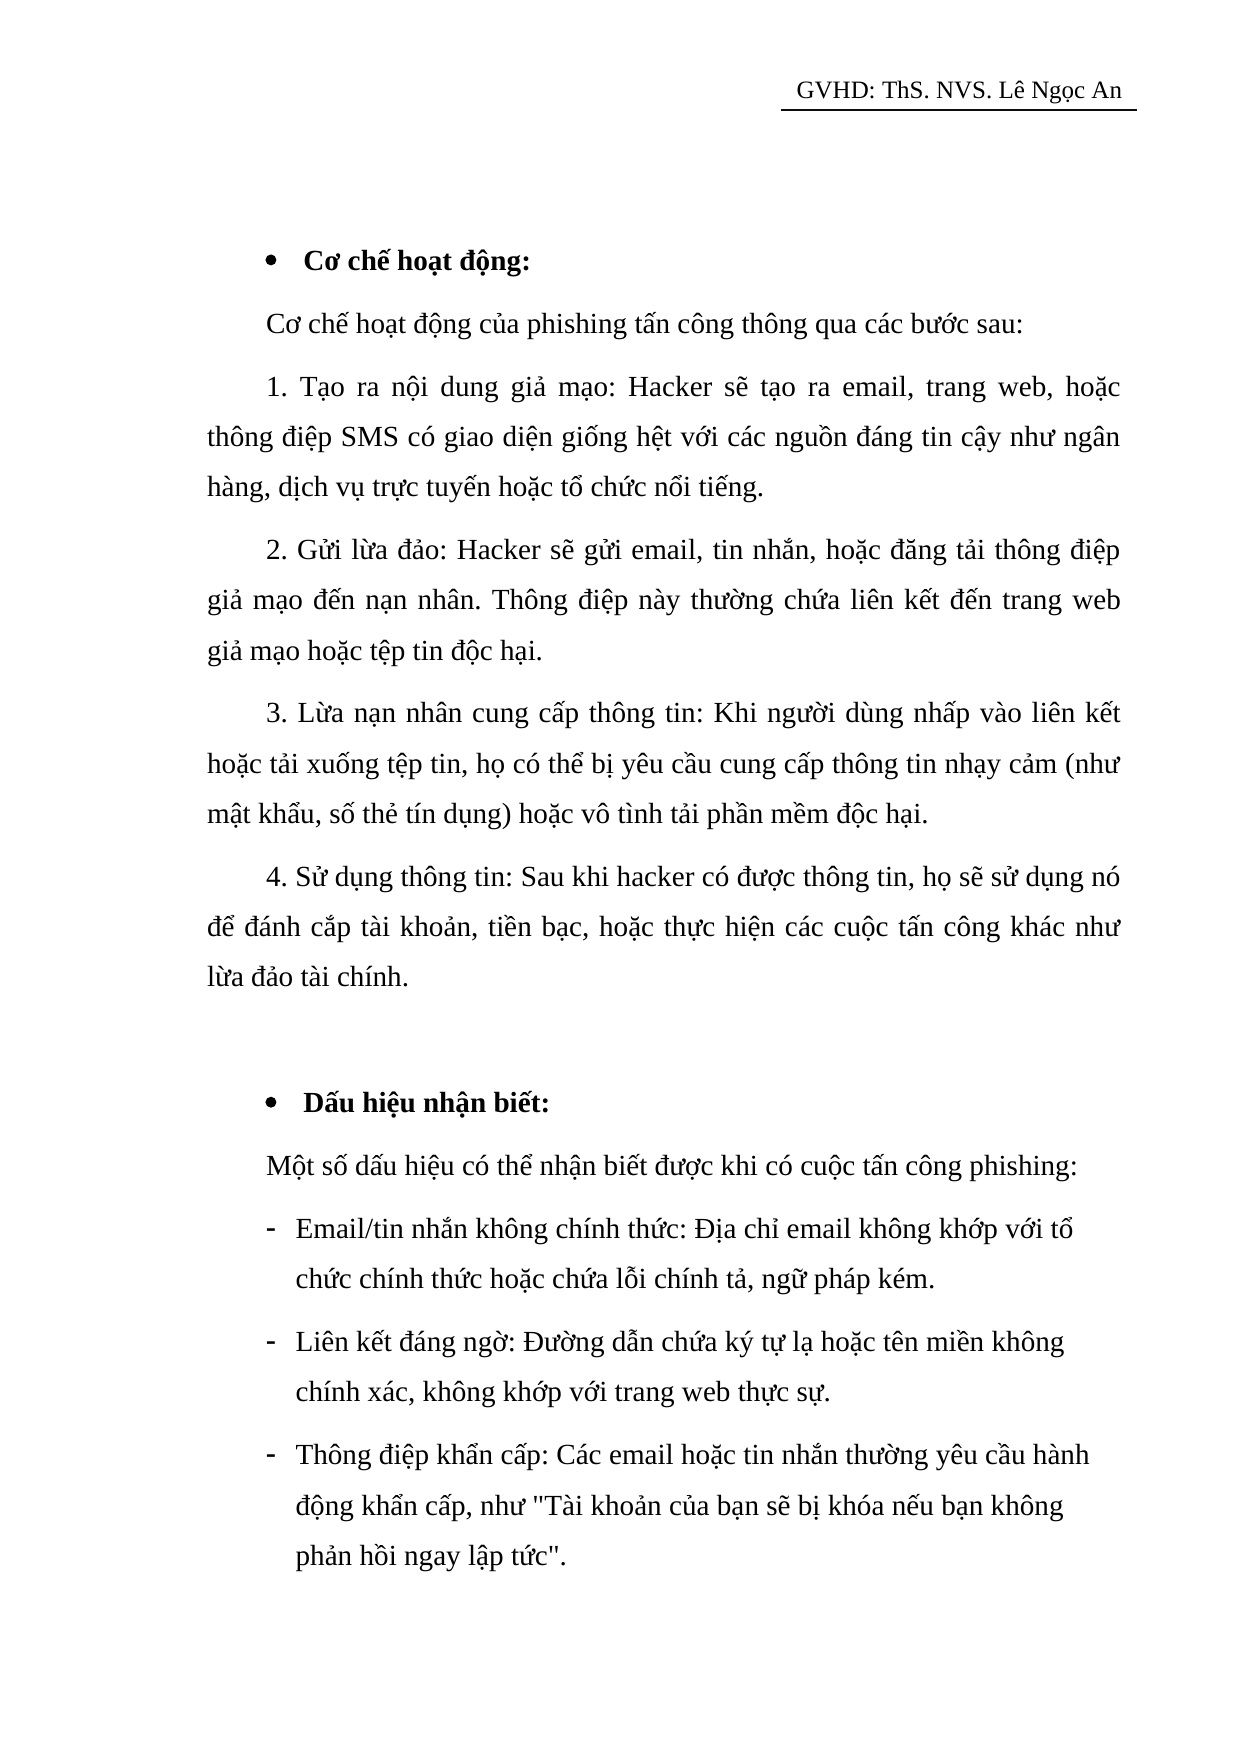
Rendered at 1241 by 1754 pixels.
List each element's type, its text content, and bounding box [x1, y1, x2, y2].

text Liên kết đáng ngờ: Đường dẫn chứa ký tự lạ hoặc tên miền không chính xác, không khớp với trang web thực sự. [266, 1324, 1122, 1408]
text 3. Lừa nạn nhân cung cấp thông tin: Khi người dùng nhấp vào liên kết hoặc tải xuống tệp tin, họ có thể bị yêu cầu cung cấp thông tin nhạy cảm (như mật khẩu, số thẻ tín dụng) hoặc vô tình tải phần mềm độc hại. [207, 696, 1122, 830]
text Một số dấu hiệu có thể nhận biết được khi có cuộc tấn công phishing: [207, 1148, 1122, 1182]
text Cơ chế hoạt động của phishing tấn công thông qua các bước sau: [207, 306, 1122, 339]
text 2. Gửi lừa đảo: Hacker sẽ gửi email, tin nhắn, hoặc đăng tải thông điệp giả mạo đến nạn nhân. Thông điệp này thường chứa liên kết đến trang web giả mạo hoặc tệp tin độc hại. [207, 532, 1122, 666]
text 1. Tạo ra nội dung giả mạo: Hacker sẽ tạo ra email, trang web, hoặc thông điệp SMS có giao diện giống hệt với các nguồn đáng tin cậy như ngân hàng, dịch vụ trực tuyến hoặc tổ chức nổi tiếng. [207, 369, 1122, 503]
text Dấu hiệu nhận biết: [266, 1085, 1122, 1119]
text Thông điệp khẩn cấp: Các email hoặc tin nhắn thường yêu cầu hành động khẩn cấp, như "Tài khoản của bạn sẽ bị khóa nếu bạn không phản hồi ngay lập tức". [266, 1437, 1122, 1572]
text Email/tin nhắn không chính thức: Địa chỉ email không khớp với tổ chức chính thức hoặc chứa lỗi chính tả, ngữ pháp kém. [266, 1211, 1122, 1295]
text 4. Sử dụng thông tin: Sau khi hacker có được thông tin, họ sẽ sử dụng nó để đánh cắp tài khoản, tiền bạc, hoặc thực hiện các cuộc tấn công khác như lừa đảo tài chính. [207, 859, 1122, 993]
text Cơ chế hoạt động: [266, 243, 1122, 277]
